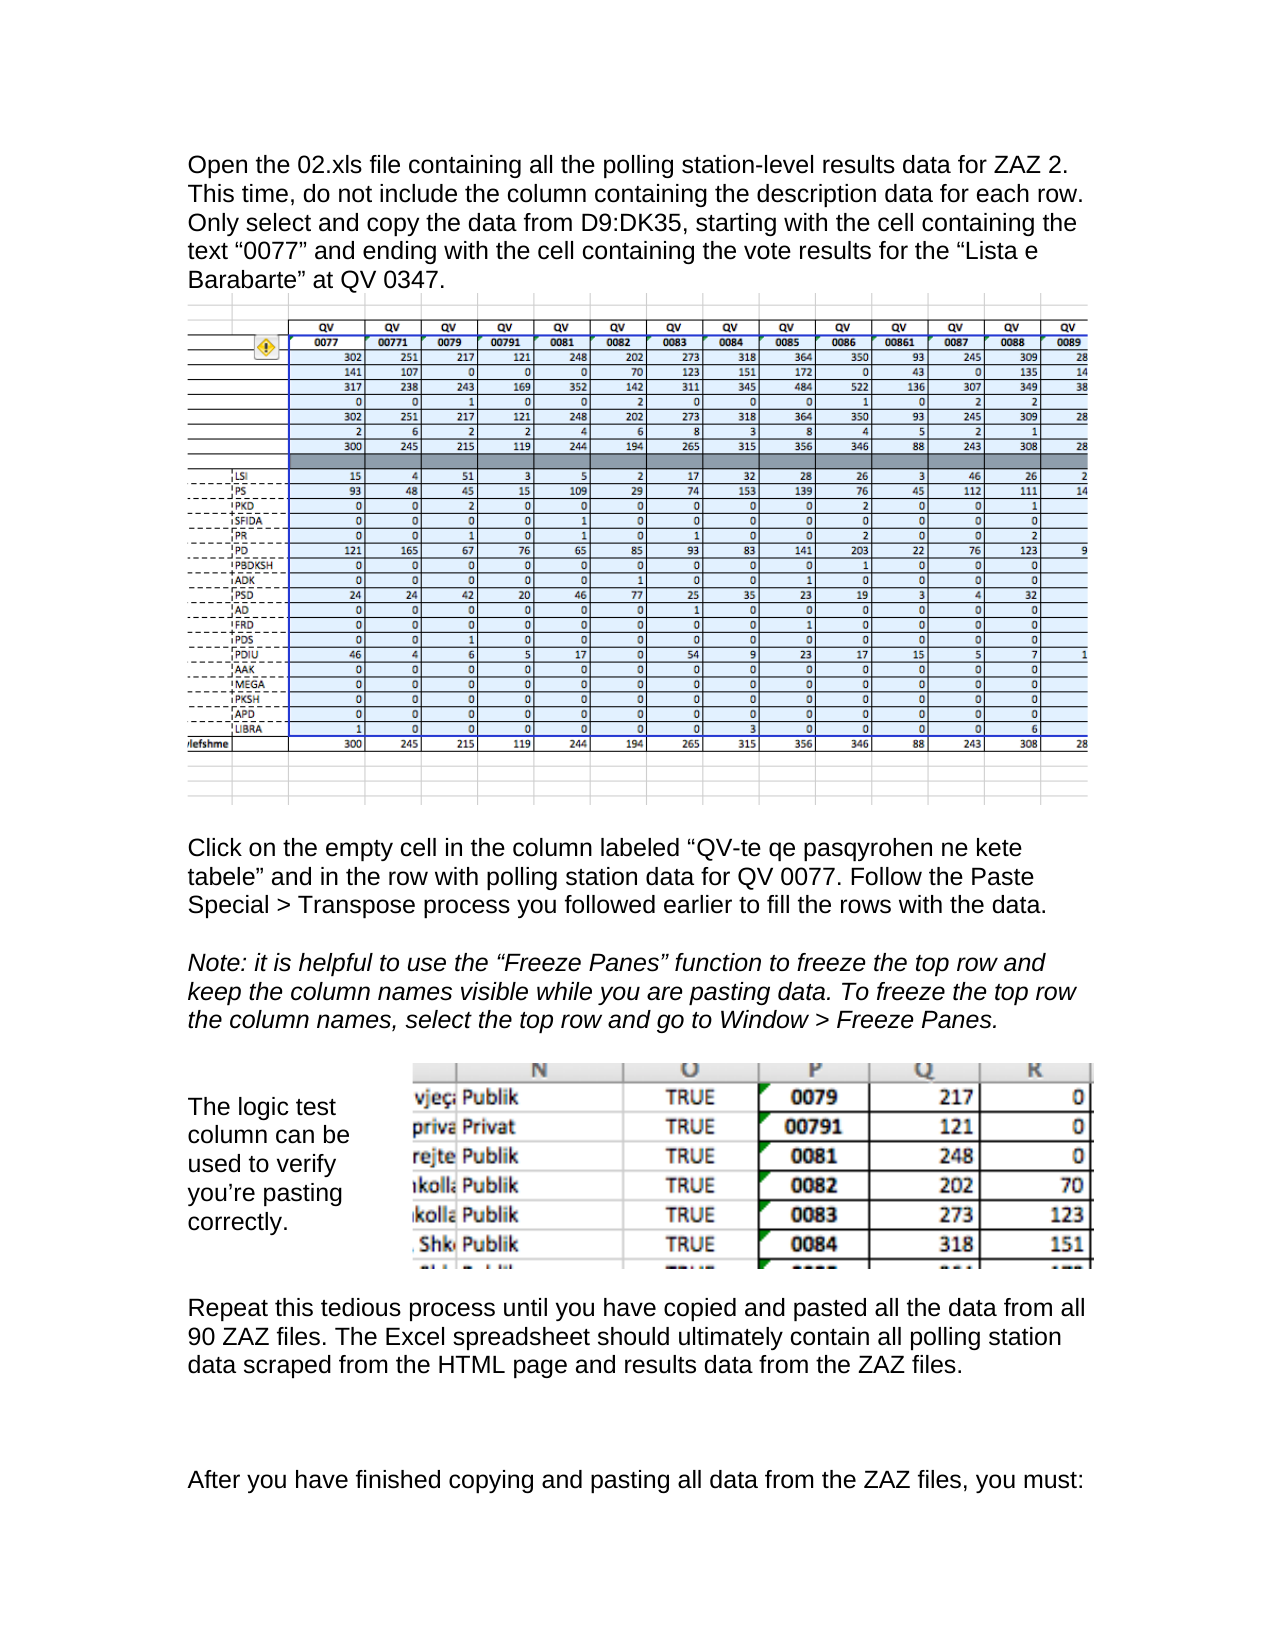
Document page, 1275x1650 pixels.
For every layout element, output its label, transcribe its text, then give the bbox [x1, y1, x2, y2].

picture [412, 1063, 1094, 1269]
text Repeat this tedious process until you have copied and pasted all the data from all 90 ZAZ files. The Excel spreadsheet should ultimately contain all polling station data scraped from the HTML page and results data from the ZAZ files. [187, 1293, 1087, 1379]
text Note: it is helpful to use the “Freeze Panes” function to freeze the top row and keep the column names visible while you are pasting data. To freeze the top row the column names, select the top row and go to Window > Freeze Panes. [187, 948, 1087, 1034]
text Open the 02.xls file containing all the polling station-level results data for ZAZ 2. This time, do not include the column containing the description data for each row. Only select and copy the data from D9:DK35, starting with the cell containing the text “0077” and ending with the cell containing the vote results for the “Lista e Barabarte” at QV 0347. [187, 150, 1087, 293]
text After you have finished copying and pasting all data from the ZAZ files, you must: [187, 1465, 1087, 1494]
text Click on the empty cell in the column labeled “QV-te qe pasqyrohen ne kete tabele” and in the row with polling station data for QV 0077. Follow the Paste Special > Transpose process you followed earlier to fill the rows with the data. [187, 833, 1087, 919]
text The logic test column can be used to verify you’re pasting correctly. [187, 1092, 412, 1235]
picture [187, 293, 1088, 805]
